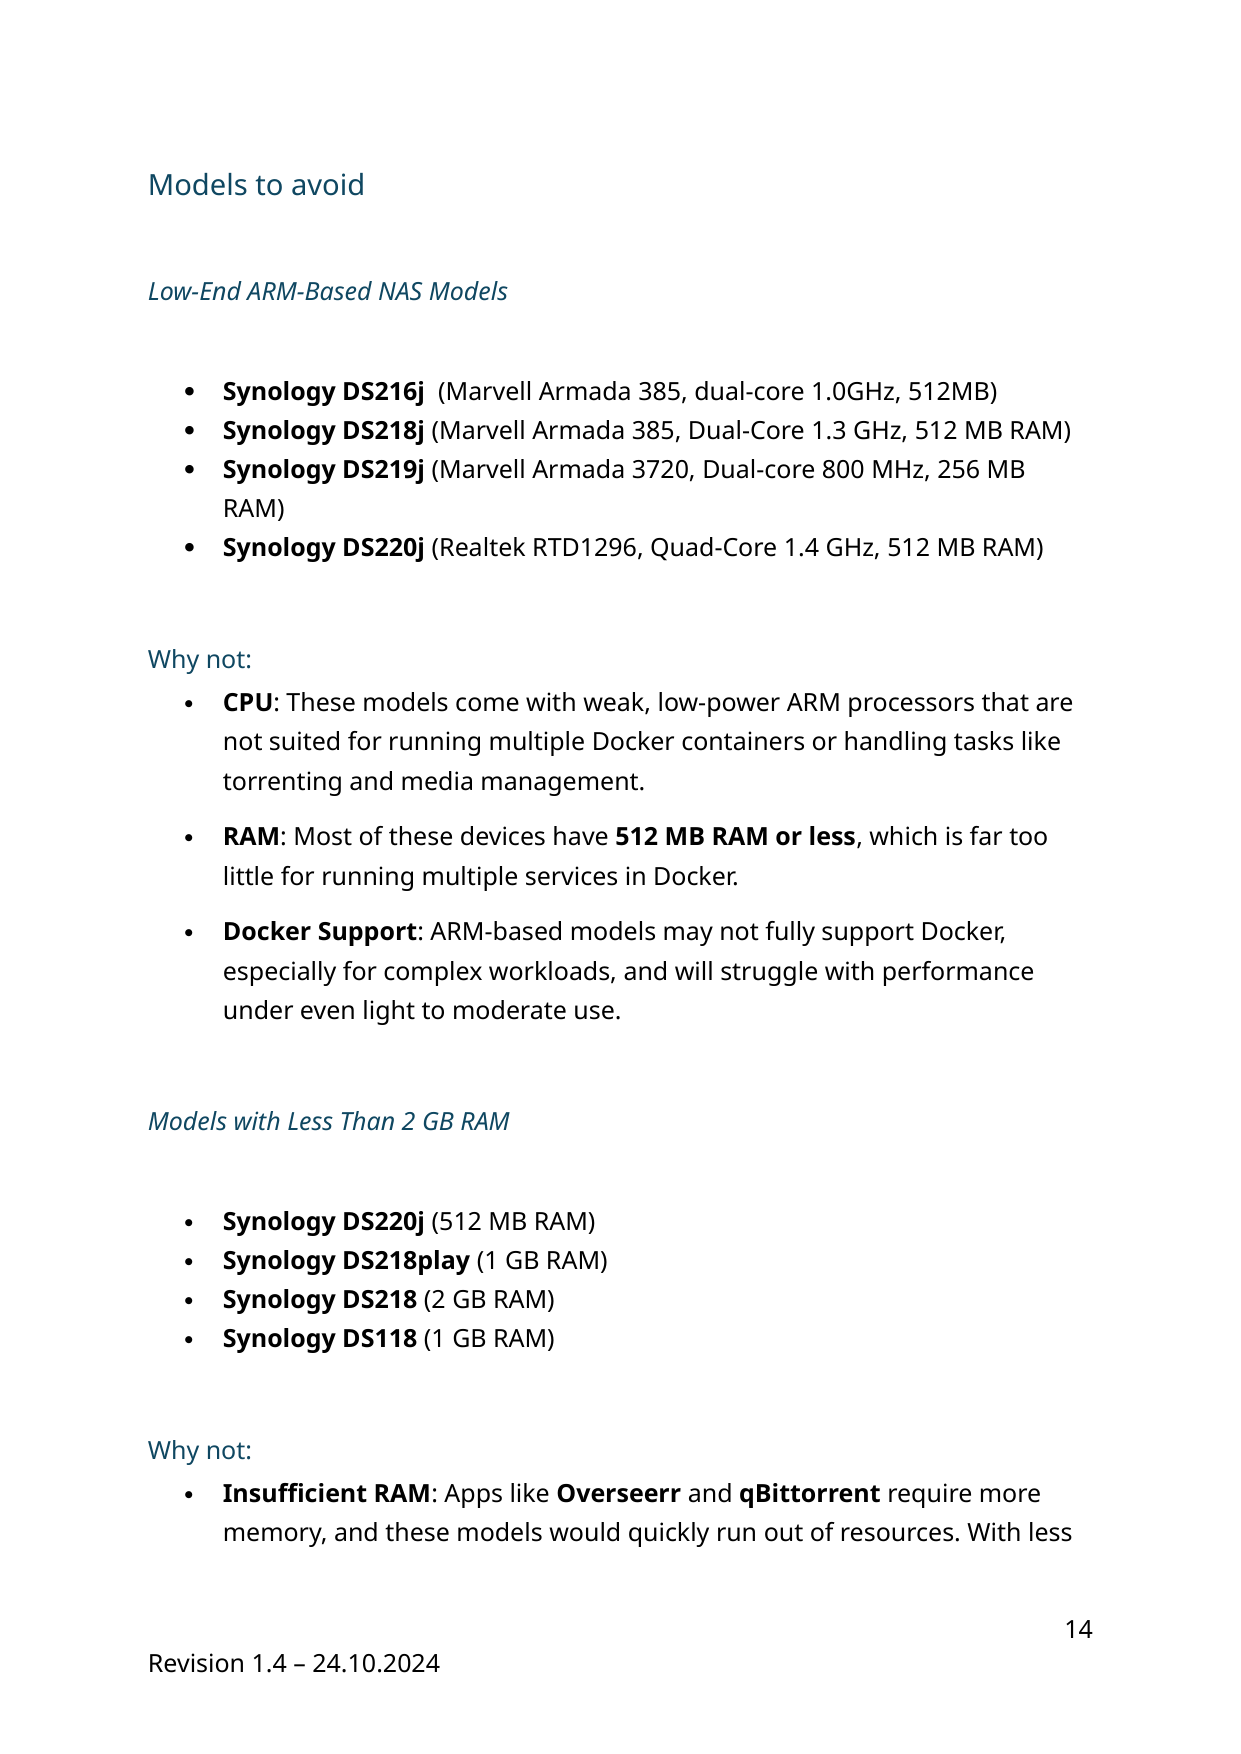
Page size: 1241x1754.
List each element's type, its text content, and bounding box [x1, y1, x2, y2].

list Synology DS219j (Marvell Armada 3720, Dual-core 800 MHz, 256 MB RAM) [185, 452, 1093, 525]
subtitle Why not: [148, 1432, 1093, 1466]
list Docker Support: ARM-based models may not fully support Docker, especially for complex workloads, and will struggle with performance under even light to moderate use. [185, 914, 1093, 1026]
subtitle Why not: [148, 642, 1093, 676]
list Synology DS118 (1 GB RAM) [185, 1321, 1093, 1355]
subtitle Models with Less Than 2 GB RAM [148, 1104, 1093, 1138]
list Synology DS220j (Realtek RTD1296, Quad-Core 1.4 GHz, 512 MB RAM) [185, 530, 1093, 564]
subtitle Models to avoid [148, 164, 1093, 204]
list Synology DS216j (Marvell Armada 385, dual-core 1.0GHz, 512MB) [185, 373, 1093, 407]
list Synology DS218j (Marvell Armada 385, Dual-Core 1.3 GHz, 512 MB RAM) [185, 412, 1093, 446]
list Synology DS218 (2 GB RAM) [185, 1282, 1093, 1316]
list CPU: These models come with weak, low-power ARM processors that are not suited for running multiple Docker containers or handling tasks like torrenting and media management. [185, 685, 1093, 797]
subtitle Low-End ARM-Based NAS Models [148, 274, 1093, 308]
list Synology DS220j (512 MB RAM) [185, 1203, 1093, 1237]
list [185, 1476, 1093, 1549]
list RAM: Most of these devices have 512 MB RAM or less, which is far too little for running multiple services in Docker. [185, 819, 1093, 892]
list Synology DS218play (1 GB RAM) [185, 1242, 1093, 1276]
